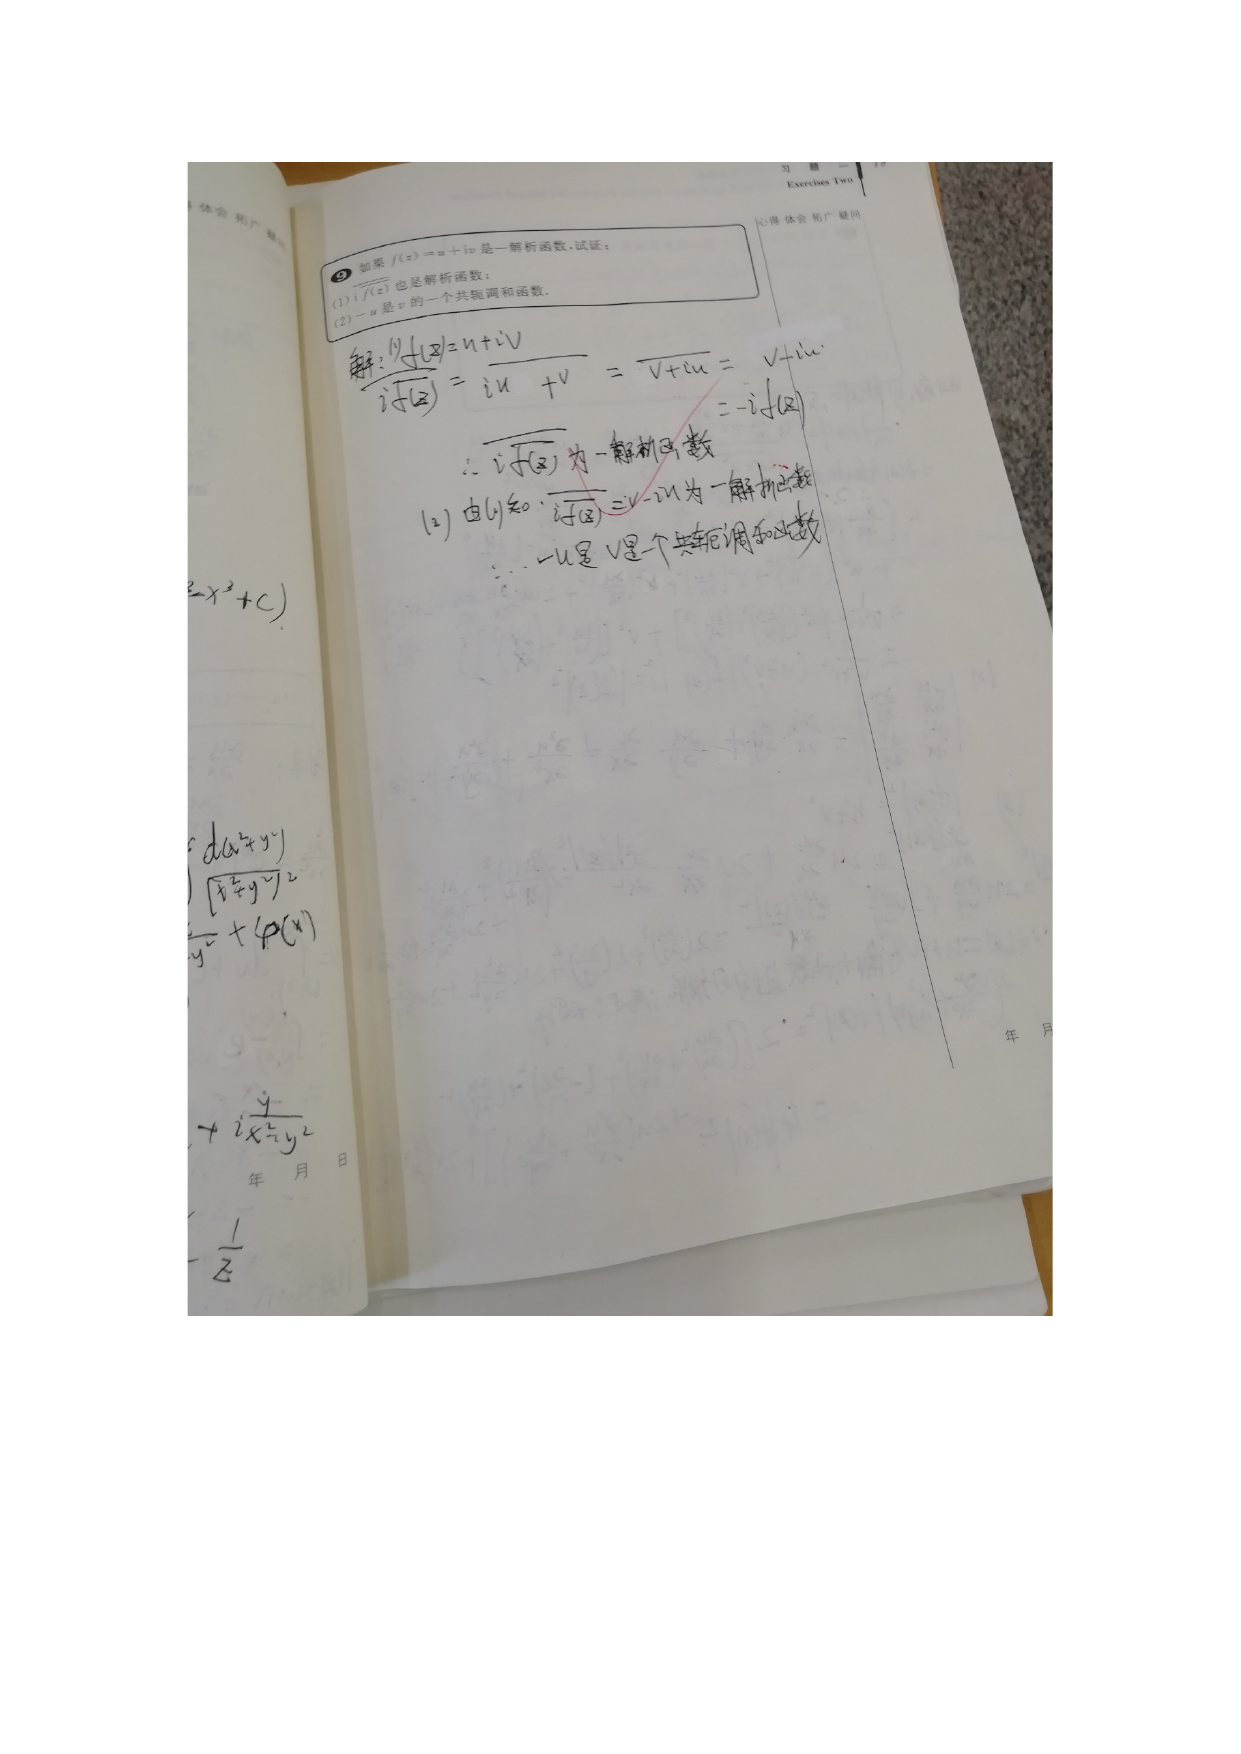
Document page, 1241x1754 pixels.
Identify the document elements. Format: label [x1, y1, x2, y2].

picture [187, 162, 1053, 1316]
